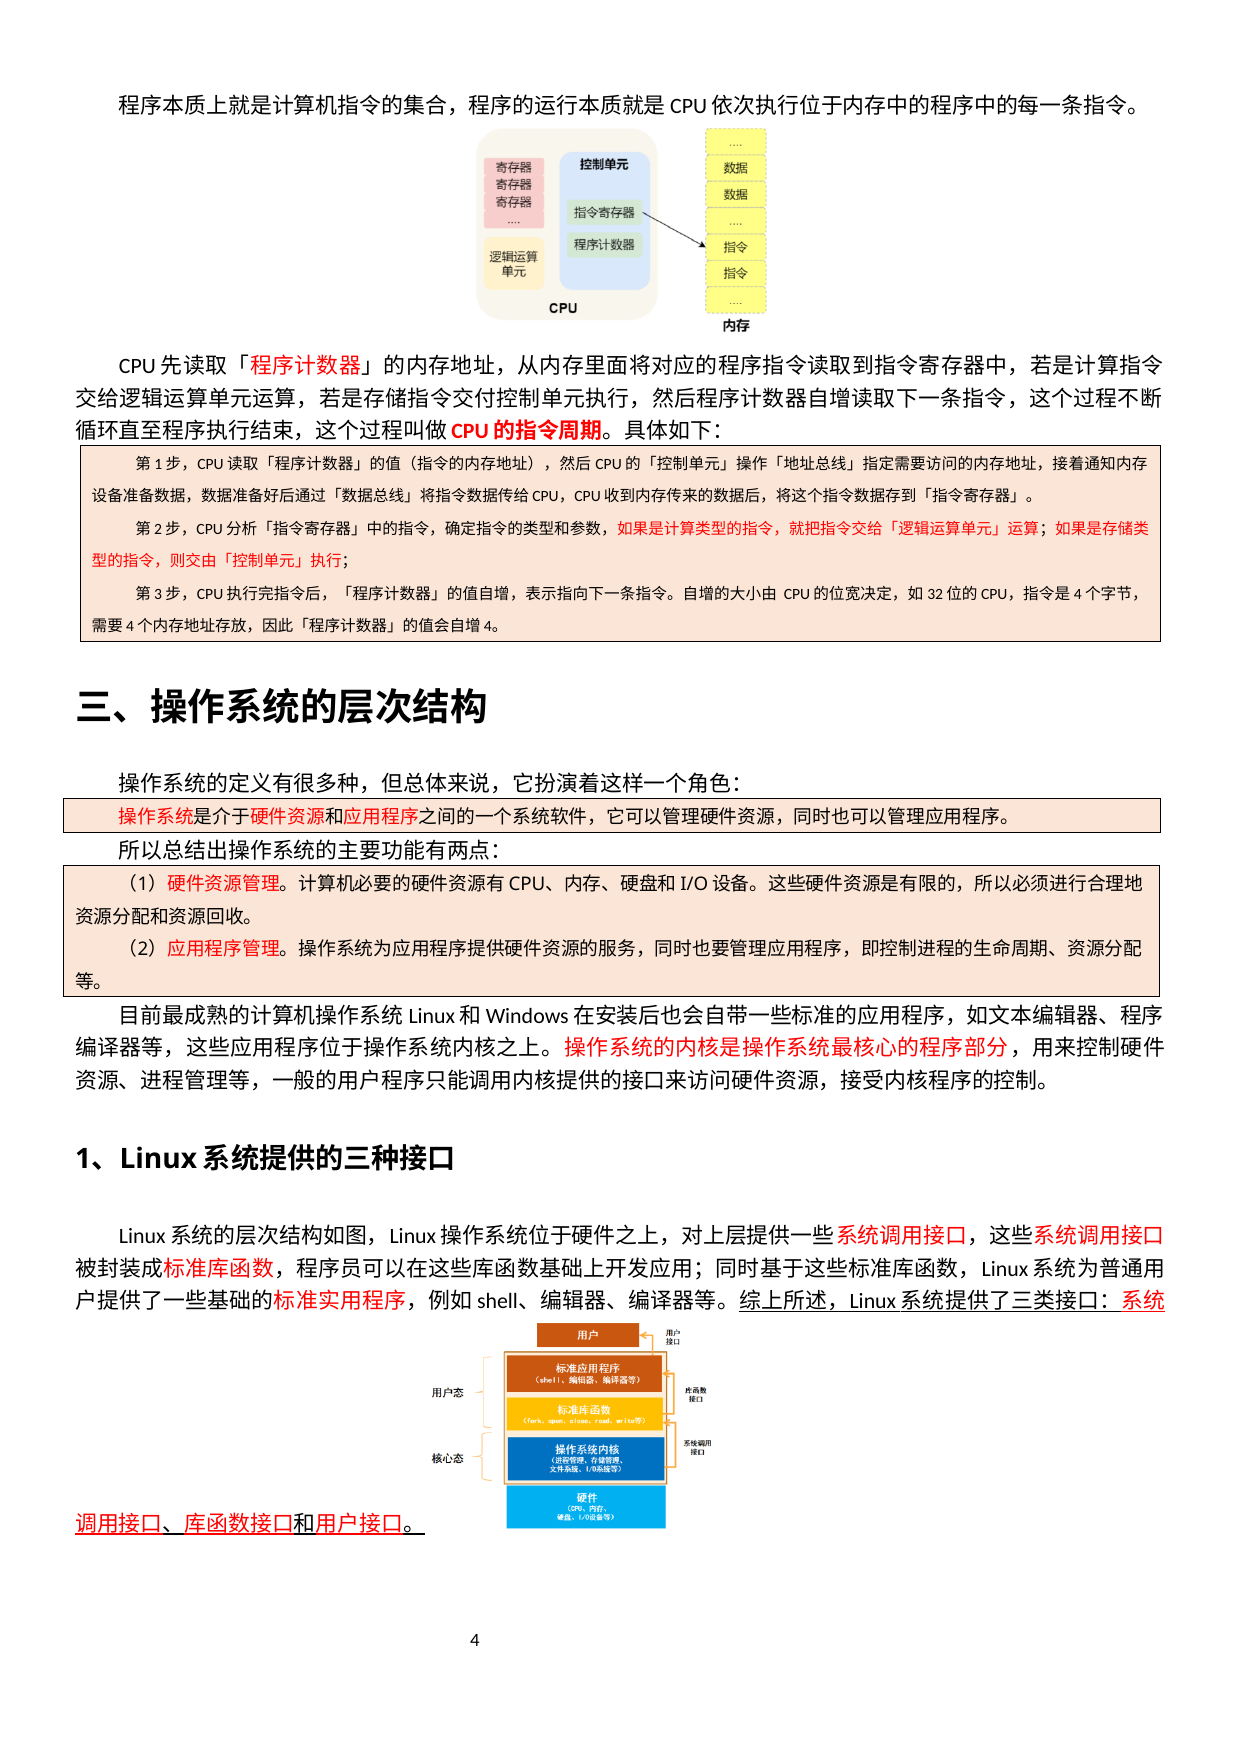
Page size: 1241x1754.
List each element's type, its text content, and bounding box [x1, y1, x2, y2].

text 操作系统的定义有很多种，但总体来说，它扮演着这样一个角色： [75, 766, 1165, 798]
table_header （1）硬件资源管理。计算机必要的硬件资源有CPU、内存、硬盘和I/O设备。这些硬件资源是有限的，所以必须进行合理地资源分配和资源回收。 （2）应用程序管理。操作系统为应用程序提供硬件资源的服务，同时也要管理应用程序，即控制进程的生命周期、资源分配等。 [64, 866, 1159, 996]
text 程序本质上就是计算机指令的集合，程序的运行本质就是CPU依次执行位于内存中的程序中的每一条指令。 [75, 88, 1165, 120]
picture [470, 120, 770, 334]
subtitle 1、Linux系统提供的三种接口 [75, 1124, 1165, 1189]
text CPU先读取「程序计数器」的内存地址，从内存里面将对应的程序指令读取到指令寄存器中，若是计算指令交给逻辑运算单元运算，若是存储指令交付控制单元执行，然后程序计数器自增读取下一条指令，这个过程不断循环直至程序执行结束，这个过程叫做CPU的指令周期。具体如下： [75, 348, 1165, 445]
picture [425, 1321, 713, 1532]
text Linux系统的层次结构如图，Linux操作系统位于硬件之上，对上层提供一些系统调用接口，这些系统调用接口被封装成标准库函数，程序员可以在这些库函数基础上开发应用；同时基于这些标准库函数，Linux系统为普通用户提供了一些基础的标准实用程序，例如shell、编辑器、编译器等。综上所述，Linux系统提供了三类接口：系统调用接口、库函数接口和用户接口。 [75, 1218, 1165, 1543]
table_header 第1步，CPU读取「程序计数器」的值（指令的内存地址），然后CPU的「控制单元」操作「地址总线」指定需要访问的内存地址，接着通知内存设备准备数据，数据准备好后通过「数据总线」将指令数据传给CPU，CPU收到内存传来的数据后，将这个指令数据存到「指令寄存器」。 第2步，CPU分析「指令寄存器」中的指令，确定指令的类型和参数，如果是计算类型的指令，就把指令交给「逻辑运算单元」运算；如果是存储类型的指令，则交由「控制单元」执行； 第3步，CPU执行完指令后，「程序计数器」的值自增，表示指向下一条指令。自增的大小由CPU的位宽决定，如32位的CPU，指令是4个字节，需要4个内存地址存放，因此「程序计数器」的值会自增4。 [81, 446, 1160, 641]
table_header 操作系统是介于硬件资源和应用程序之间的一个系统软件，它可以管理硬件资源，同时也可以管理应用程序。 [64, 799, 1160, 832]
subtitle 三、操作系统的层次结构 [75, 671, 1165, 736]
text 目前最成熟的计算机操作系统Linux和Windows在安装后也会自带一些标准的应用程序，如文本编辑器、程序编译器等，这些应用程序位于操作系统内核之上。操作系统的内核是操作系统最核心的程序部分，用来控制硬件资源、进程管理等，一般的用户程序只能调用内核提供的接口来访问硬件资源，接受内核程序的控制。 [75, 997, 1165, 1095]
text 所以总结出操作系统的主要功能有两点： [75, 833, 1165, 865]
